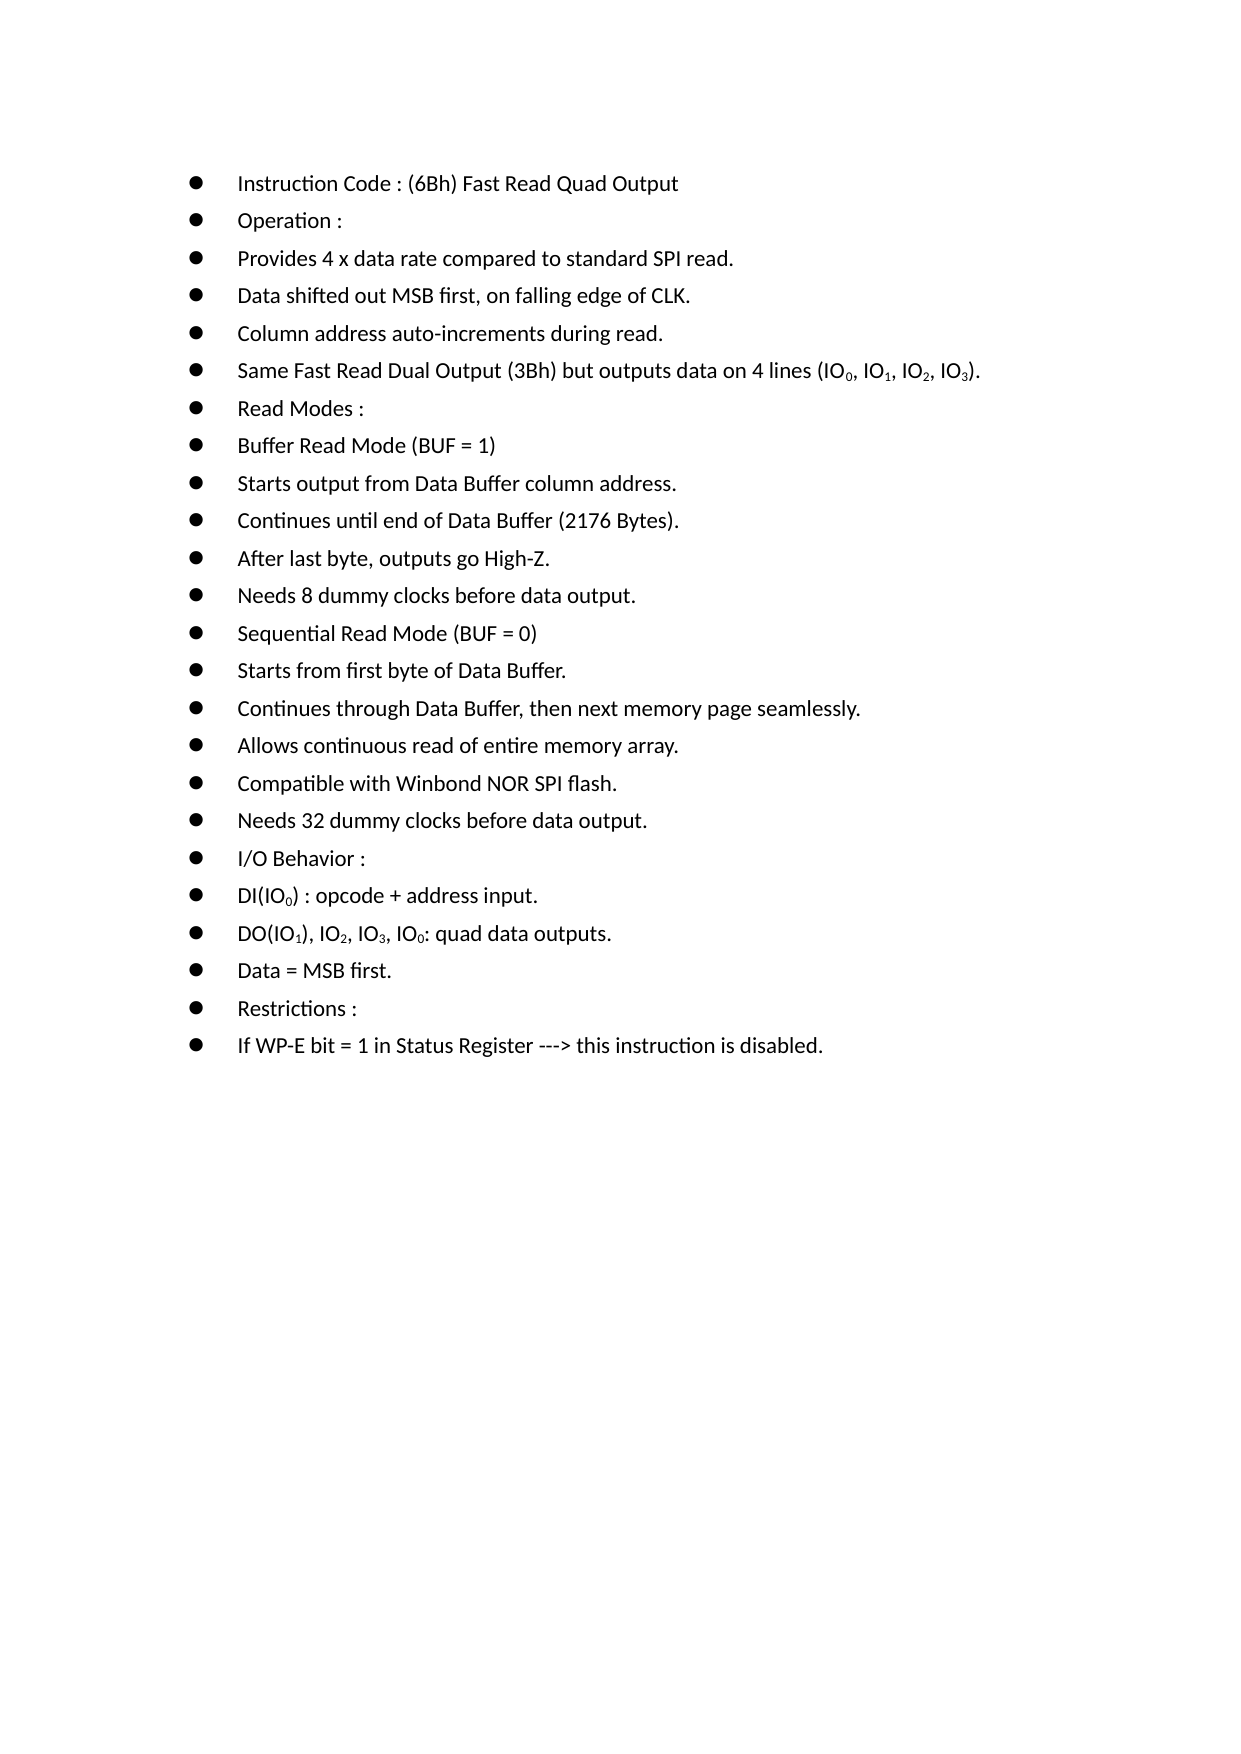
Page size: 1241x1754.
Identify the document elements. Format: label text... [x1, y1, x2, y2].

list After last byte, outputs go High-Z. [187, 539, 1053, 577]
list Same Fast Read Dual Output (3Bh) but outputs data on 4 lines (IO0, IO1, IO2, IO3). [187, 352, 1053, 389]
list Data = MSB first. [187, 952, 1053, 989]
list Data shifted out MSB first, on falling edge of CLK. [187, 277, 1053, 314]
list Provides 4 x data rate compared to standard SPI read. [187, 239, 1053, 277]
list Operation : [187, 202, 1053, 239]
list Continues until end of Data Buffer (2176 Bytes). [187, 502, 1053, 539]
list Needs 8 dummy clocks before data output. [187, 577, 1053, 614]
list Column address auto-increments during read. [187, 314, 1053, 352]
list DI(IO0) : opcode + address input. [187, 877, 1053, 914]
list Restrictions : [187, 989, 1053, 1027]
list Needs 32 dummy clocks before data output. [187, 802, 1053, 839]
list Allows continuous read of entire memory array. [187, 727, 1053, 764]
list Read Modes : [187, 389, 1053, 427]
list Instruction Code : (6Bh) Fast Read Quad Output [187, 164, 1053, 202]
list I/O Behavior : [187, 839, 1053, 877]
list Starts output from Data Buffer column address. [187, 464, 1053, 502]
list If WP-E bit = 1 in Status Register ---> this instruction is disabled. [187, 1027, 1053, 1064]
list DO(IO1), IO2, IO3, IO0: quad data outputs. [187, 914, 1053, 952]
list Compatible with Winbond NOR SPI flash. [187, 764, 1053, 802]
list Starts from first byte of Data Buffer. [187, 652, 1053, 689]
list Sequential Read Mode (BUF = 0) [187, 614, 1053, 652]
list Buffer Read Mode (BUF = 1) [187, 427, 1053, 464]
list Continues through Data Buffer, then next memory page seamlessly. [187, 689, 1053, 727]
